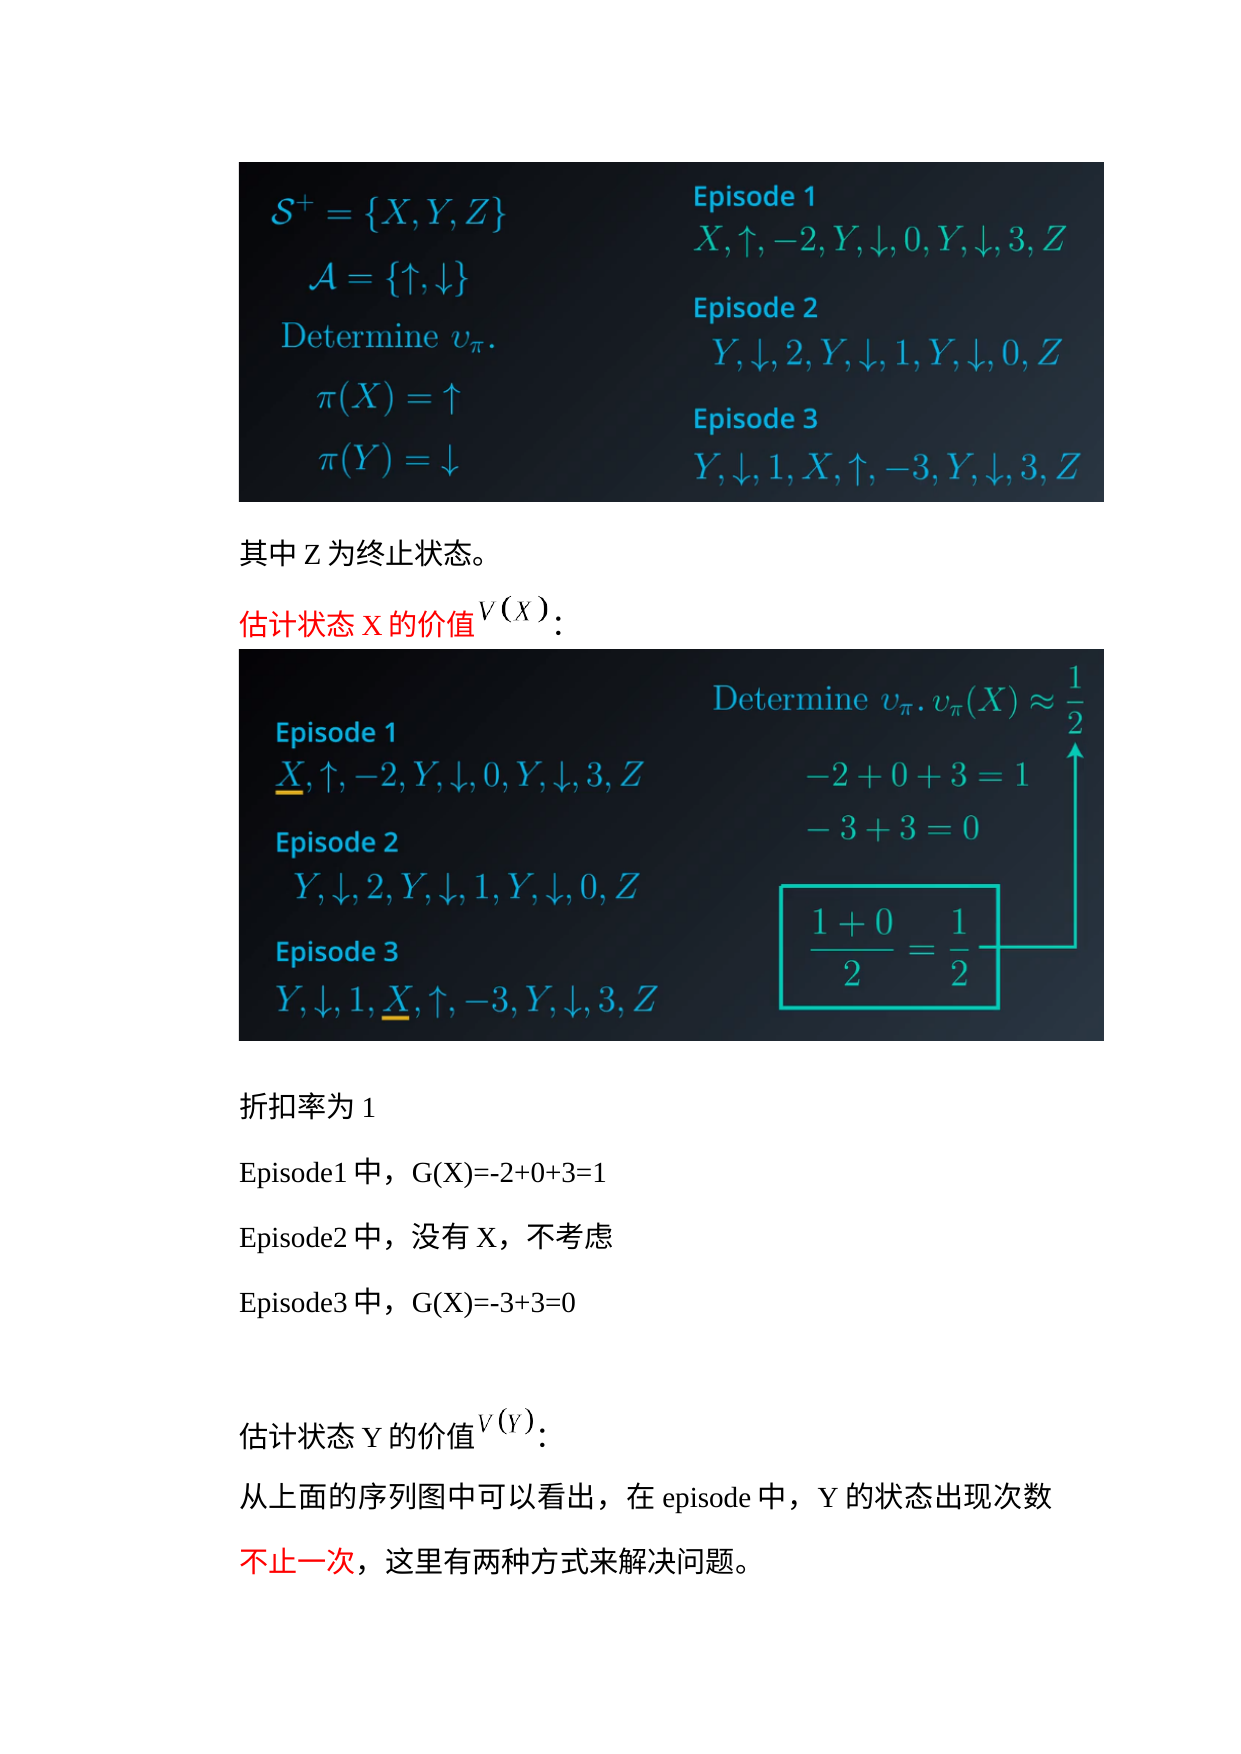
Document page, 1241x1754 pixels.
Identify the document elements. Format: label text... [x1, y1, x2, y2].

picture [238, 162, 1104, 502]
list 估计状态X的价值： [239, 584, 1053, 649]
list Episode3中，G(X)=-3+3=0 [239, 1267, 1053, 1332]
list Episode2中，没有X，不考虑 [239, 1202, 1053, 1267]
picture [238, 649, 1104, 1041]
list 折扣率为1 [239, 1072, 1053, 1137]
list 从上面的序列图中可以看出，在episode中，Y的状态出现次数不止一次，这里有两种方式来解决问题。 [239, 1462, 1053, 1592]
list 估计状态Y的价值： [239, 1397, 1053, 1462]
list Episode1中，G(X)=-2+0+3=1 [239, 1137, 1053, 1202]
list 其中Z为终止状态。 [239, 519, 1053, 584]
